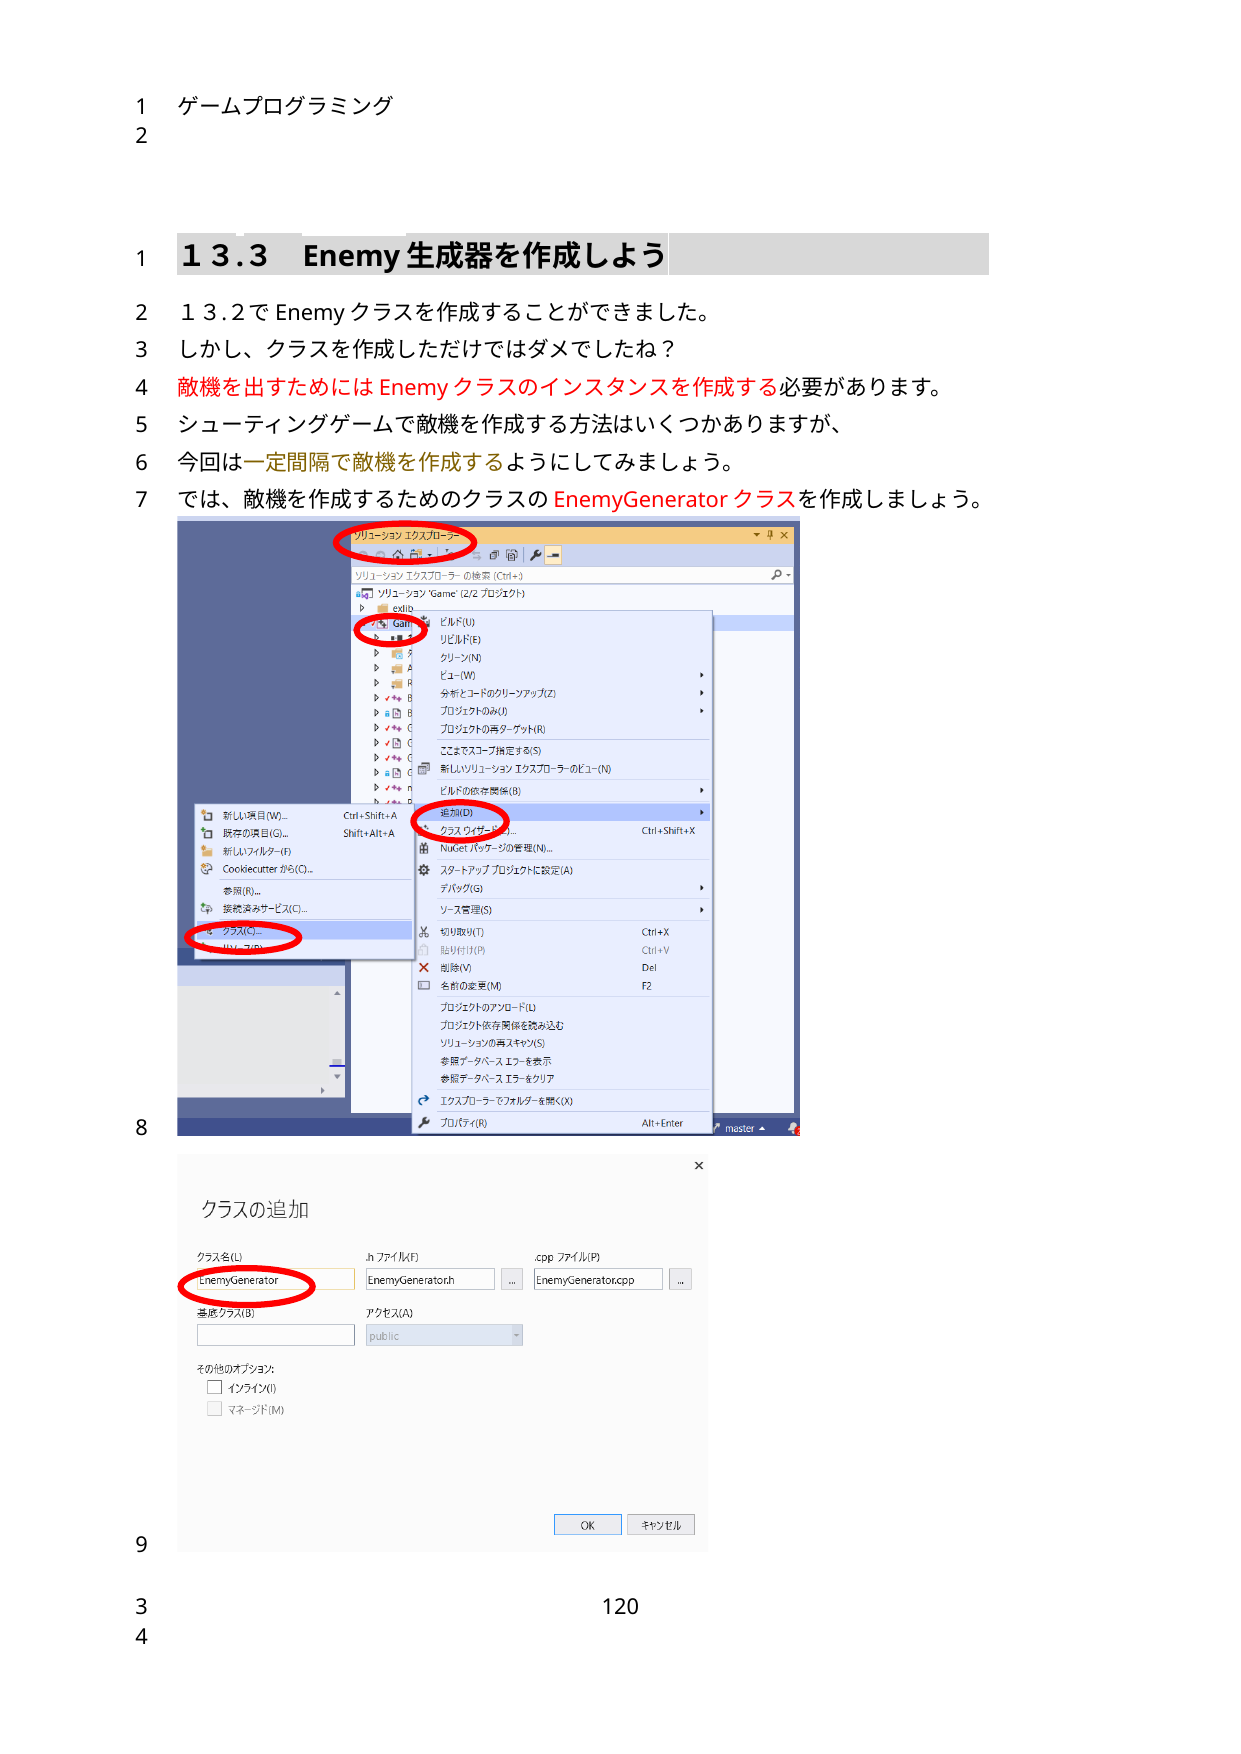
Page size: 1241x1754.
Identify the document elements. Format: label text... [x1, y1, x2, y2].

text 今回は一定間隔で敵機を作成するようにしてみましょう。 [177, 442, 1063, 479]
picture [177, 1154, 709, 1552]
subtitle １３.３ Enemy生成器を作成しよう [177, 217, 1063, 292]
text では、敵機を作成するためのクラスのEnemyGeneratorクラスを作成しましょう。 [177, 479, 1063, 517]
picture [177, 516, 800, 1136]
text １３.２でEnemyクラスを作成することができました。 [177, 292, 1063, 329]
text しかし、クラスを作成しただけではダメでしたね？ [177, 329, 1063, 367]
picture [184, 1272, 309, 1301]
text シューティングゲームで敵機を作成する方法はいくつかありますが、 [177, 404, 1063, 442]
text 敵機を出すためにはEnemyクラスのインスタンスを作成する必要があります。 [177, 367, 1063, 404]
